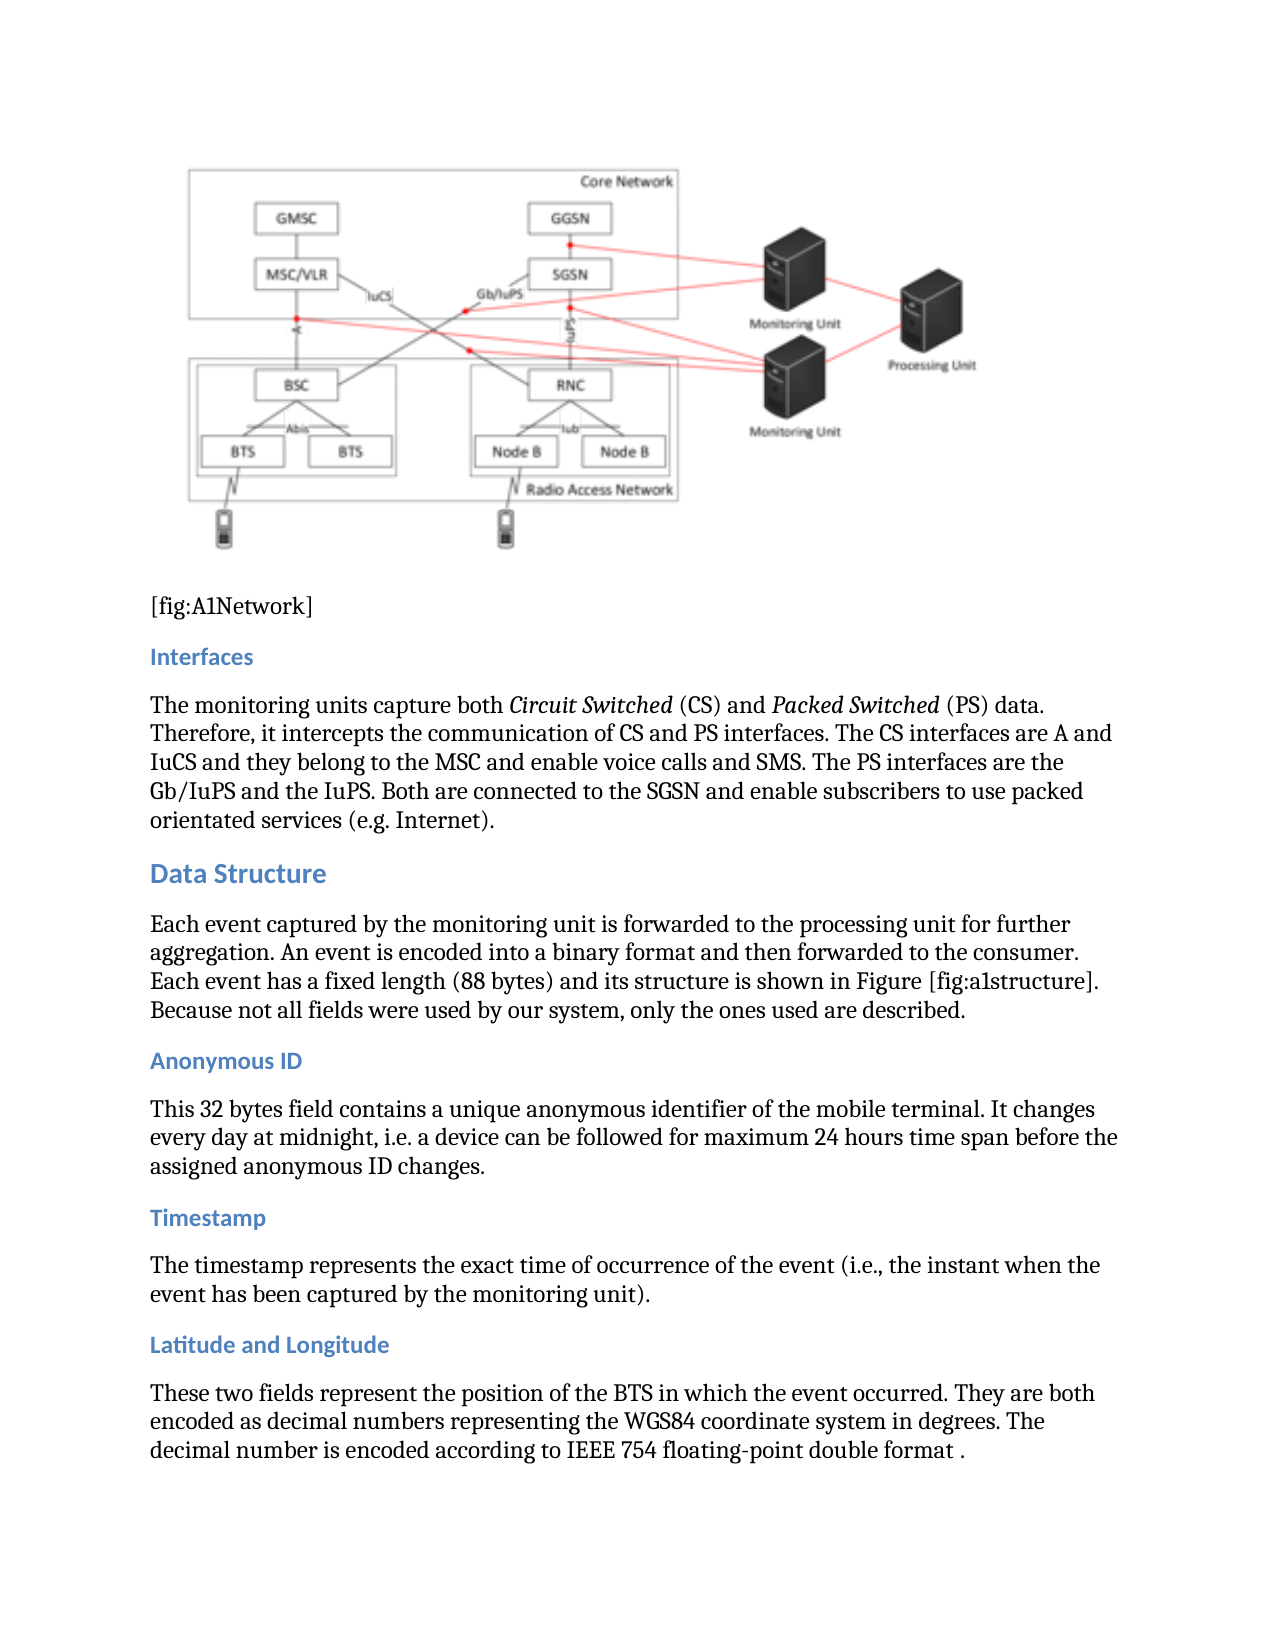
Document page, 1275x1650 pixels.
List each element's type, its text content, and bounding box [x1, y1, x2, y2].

subtitle Interfaces [150, 641, 1125, 672]
text The timestamp represents the exact time of occurrence of the event (i.e., the instant when the event has been captured by the monitoring unit). [150, 1251, 1125, 1308]
picture [168, 150, 1003, 592]
subtitle Anonymous ID [150, 1045, 1125, 1076]
text Each event captured by the monitoring unit is forwarded to the processing unit for further aggregation. An event is encoded into a binary format and then forwarded to the consumer. Each event has a fixed length (88 bytes) and its structure is shown in Figure [fig:a1structure]. Because not all fields were used by our system, only the ones used are described. [150, 909, 1125, 1024]
subtitle Data Structure [150, 855, 1125, 891]
subtitle Timestamp [150, 1202, 1125, 1232]
subtitle Latitude and Longitude [150, 1329, 1125, 1360]
text These two fields represent the position of the BTS in which the event occurred. They are both encoded as decimal numbers representing the WGS84 coordinate system in degrees. The decimal number is encoded according to IEEE 754 floating-point double format . [150, 1378, 1125, 1465]
text The monitoring units capture both Circuit Switched (CS) and Packed Switched (PS) data. Therefore, it intercepts the communication of CS and PS interfaces. The CS interfaces are A and IuCS and they belong to the MSC and enable voice calls and SMS. The PS interfaces are the Gb/IuPS and the IuPS. Both are connected to the SGSN and enable subscribers to use packed orientated services (e.g. Internet). [150, 691, 1125, 834]
text This 32 bytes field contains a unique anonymous identifier of the mobile terminal. It changes every day at midnight, i.e. a device can be followed for maximum 24 hours time span before the assigned anonymous ID changes. [150, 1094, 1125, 1181]
